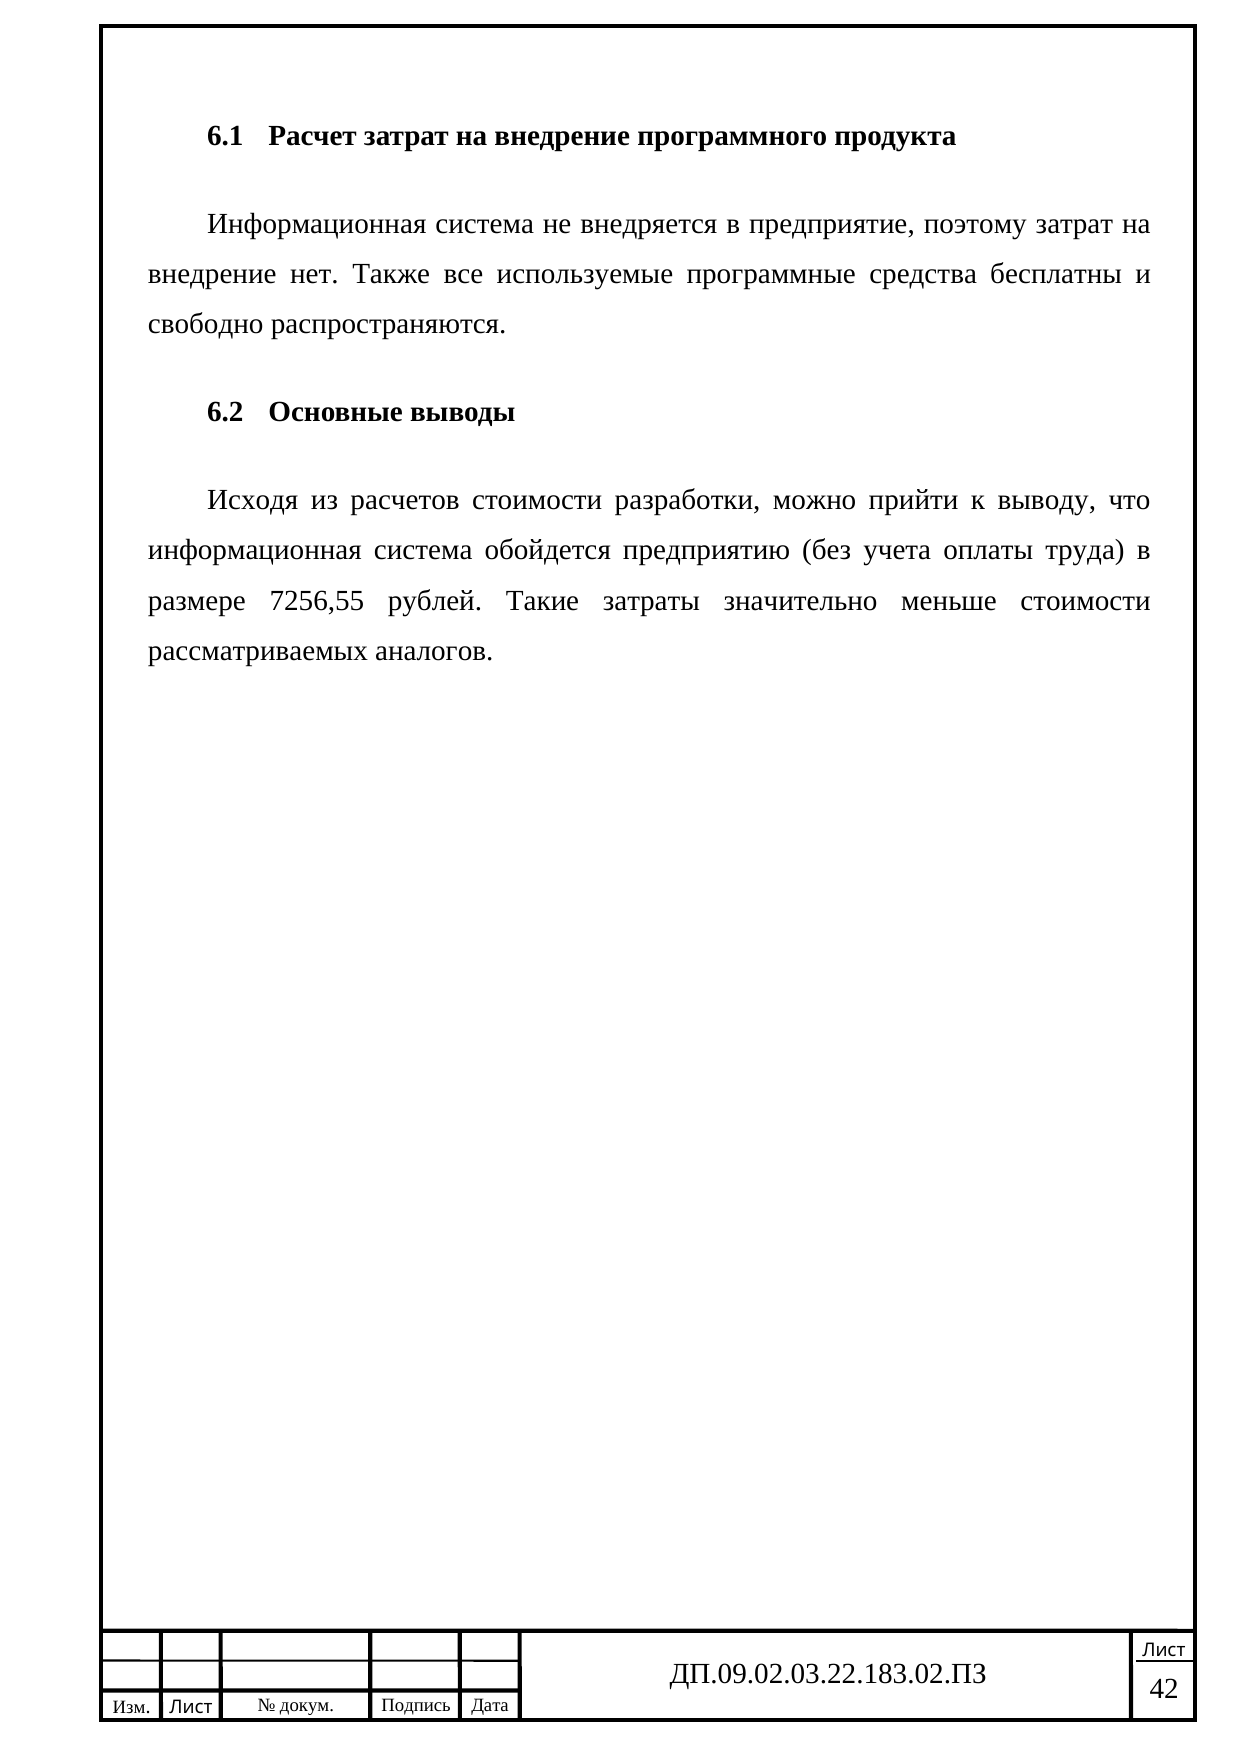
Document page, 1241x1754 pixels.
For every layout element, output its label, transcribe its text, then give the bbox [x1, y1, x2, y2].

list Основные выводы [148, 394, 1181, 428]
text Информационная система не внедряется в предприятие, поэтому затрат на внедрение нет. Также все используемые программные средства бесплатны и свободно распространяются. [148, 206, 1152, 340]
text Исходя из расчетов стоимости разработки, можно прийти к выводу, что информационная система обойдется предприятию (без учета оплаты труда) в размере 7256,55 рублей. Такие затраты значительно меньше стоимости рассматриваемых аналогов. [148, 482, 1152, 667]
list Расчет затрат на внедрение программного продукта [148, 118, 1181, 152]
